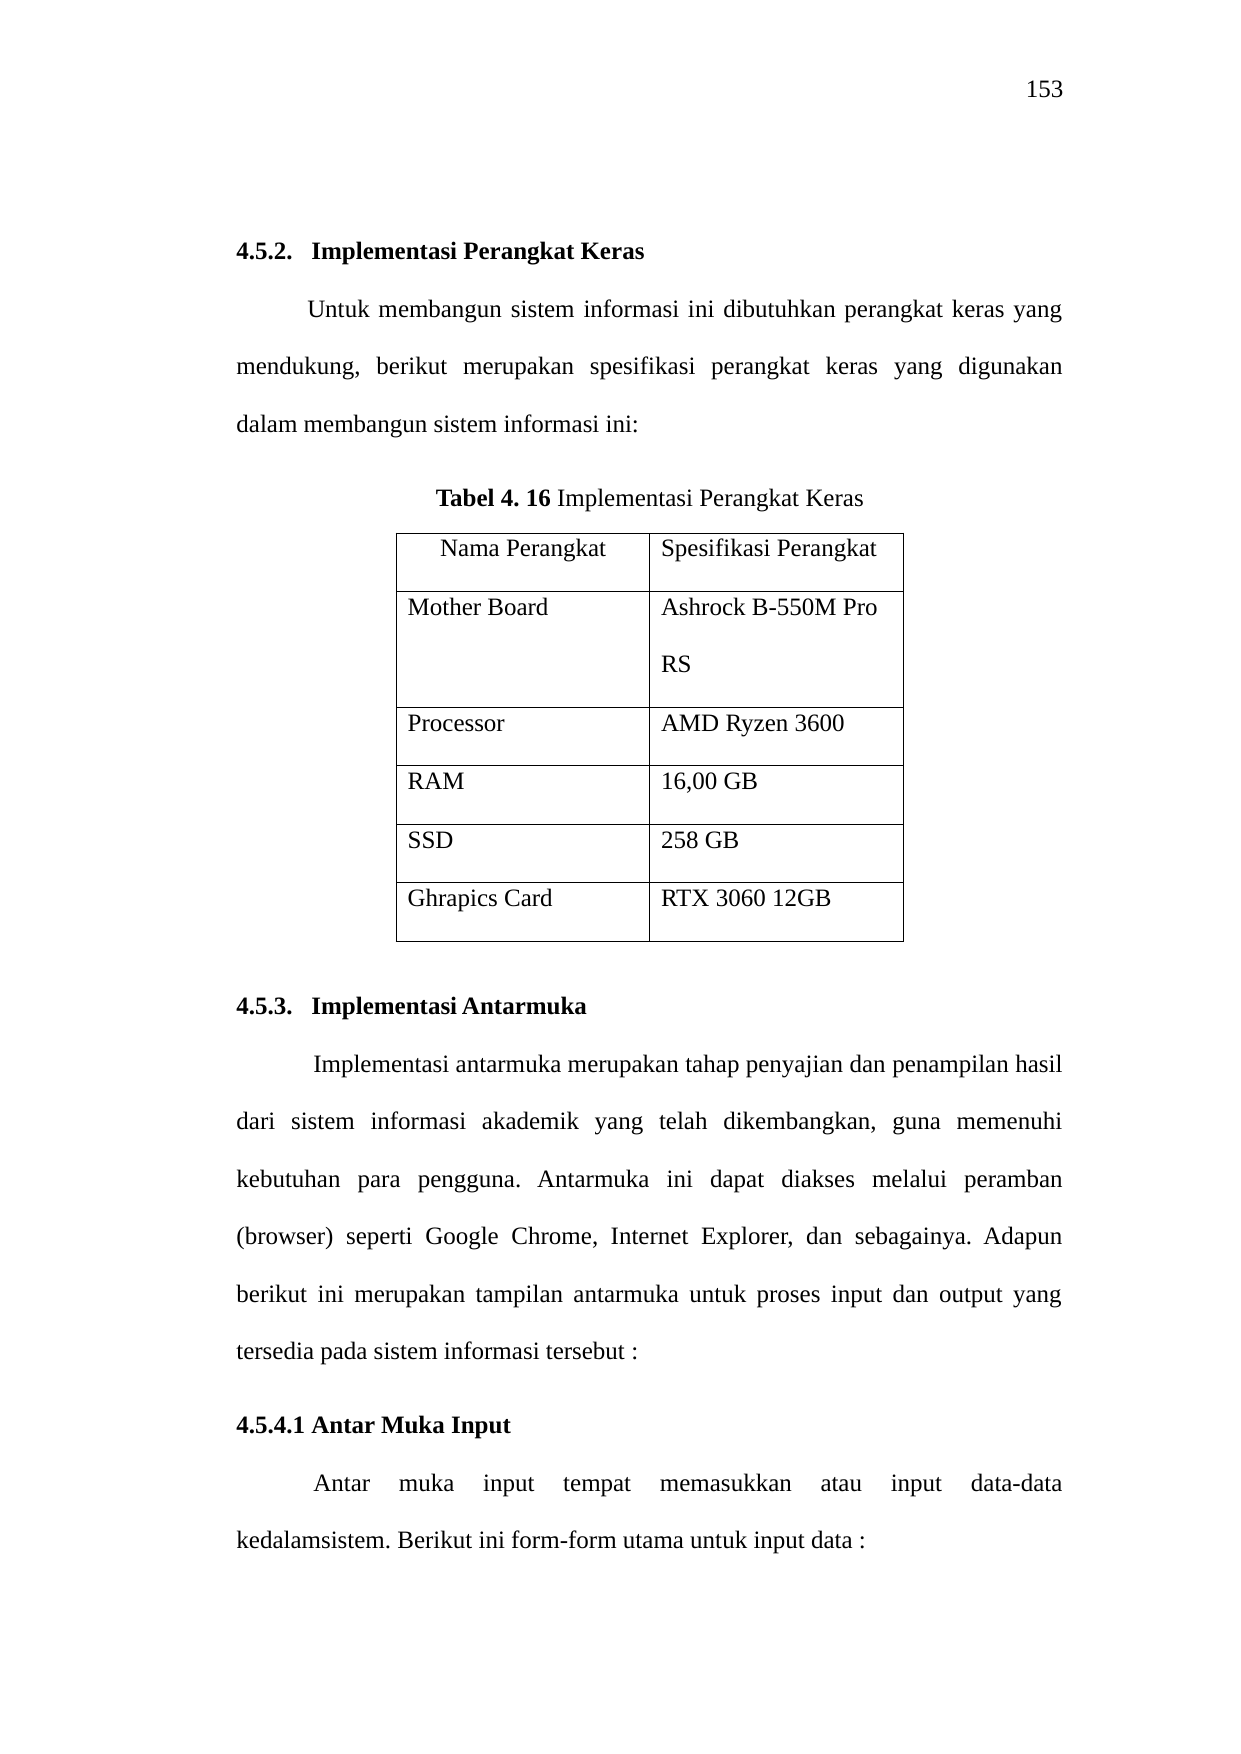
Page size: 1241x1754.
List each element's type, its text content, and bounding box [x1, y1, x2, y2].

table_cell Mother Board [397, 592, 649, 707]
table_cell 16,00 GB [650, 766, 903, 824]
table_cell 258 GB [650, 825, 903, 882]
list Antar Muka Input [236, 1411, 1063, 1439]
table_cell Ashrock B-550M Pro RS [650, 592, 903, 707]
table_header Nama Perangkat [397, 534, 649, 591]
table_cell RTX 3060 12GB [650, 883, 903, 941]
table_cell AMD Ryzen 3600 [650, 708, 903, 765]
table_cell Processor [397, 708, 649, 765]
text Antar muka input tempat memasukkan atau input data-data kedalamsistem. Berikut ini form-form utama untuk input data : [236, 1468, 1063, 1554]
table_cell Ghrapics Card [397, 883, 649, 941]
text Untuk membangun sistem informasi ini dibutuhkan perangkat keras yang mendukung, berikut merupakan spesifikasi perangkat keras yang digunakan dalam membangun sistem informasi ini: [236, 294, 1063, 437]
table_cell RAM [397, 766, 649, 824]
table_header Spesifikasi Perangkat [650, 534, 903, 591]
text Implementasi Perangkat Keras [236, 236, 1063, 265]
table_cell SSD [397, 825, 649, 882]
text Implementasi Antarmuka [236, 991, 1063, 1020]
text Implementasi antarmuka merupakan tahap penyajian dan penampilan hasil dari sistem informasi akademik yang telah dikembangkan, guna memenuhi kebutuhan para pengguna. Antarmuka ini dapat diakses melalui peramban (browser) seperti Google Chrome, Internet Explorer, dan sebagainya. Adapun berikut ini merupakan tampilan antarmuka untuk proses input dan output yang tersedia pada sistem informasi tersebut : [236, 1049, 1063, 1365]
